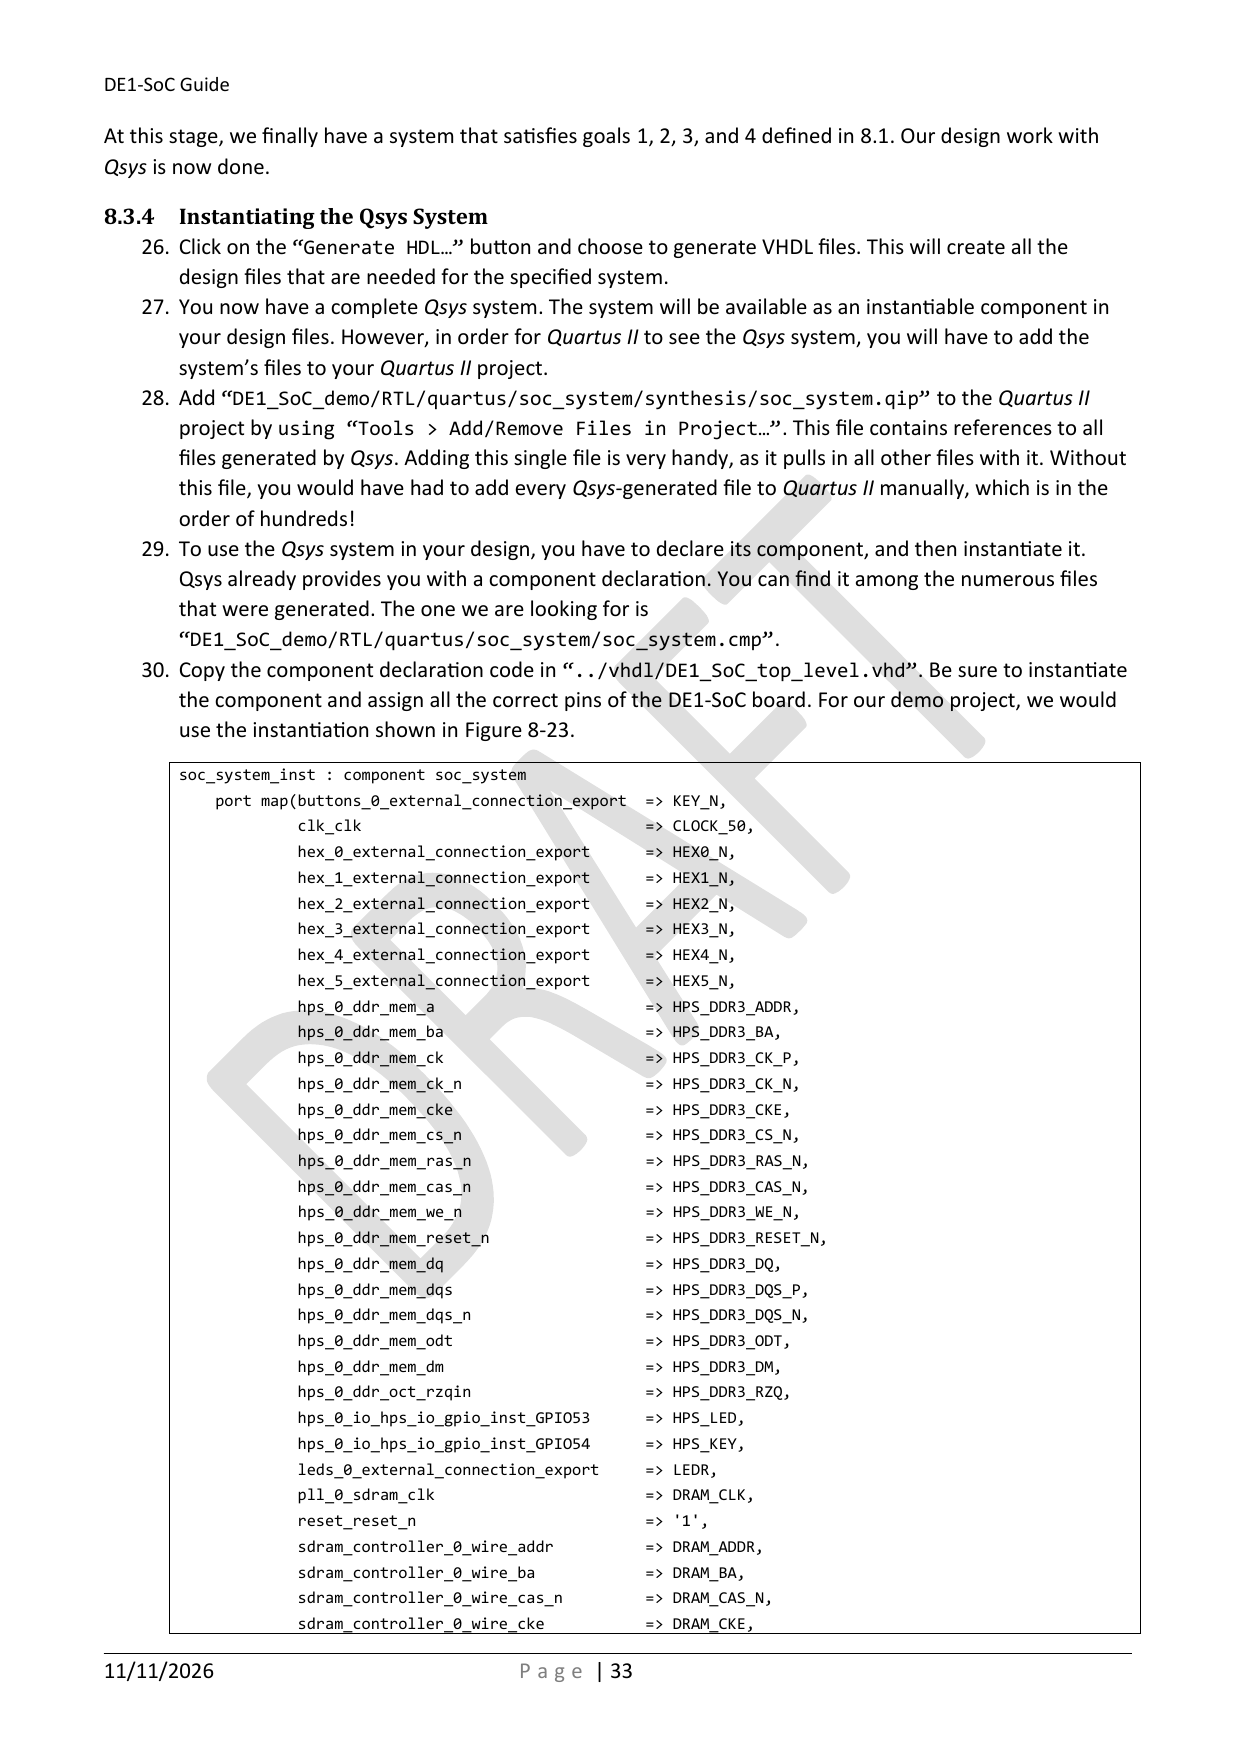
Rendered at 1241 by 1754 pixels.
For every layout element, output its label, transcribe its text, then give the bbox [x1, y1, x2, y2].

text hps_0_ddr_mem_ras_n => HPS_DDR3_RAS_N, [170, 1148, 1140, 1171]
text hps_0_ddr_mem_dqs => HPS_DDR3_DQS_P, [170, 1277, 1140, 1299]
text clk_clk => CLOCK_50, [170, 813, 1140, 836]
text hps_0_ddr_mem_dm => HPS_DDR3_DM, [170, 1354, 1140, 1376]
text hps_0_io_hps_io_gpio_inst_GPIO54 => HPS_KEY, [170, 1431, 1140, 1454]
text hps_0_ddr_mem_cke => HPS_DDR3_CKE, [170, 1097, 1140, 1119]
text sdram_controller_0_wire_ba => DRAM_BA, [170, 1560, 1140, 1582]
text pll_0_sdram_clk => DRAM_CLK, [170, 1482, 1140, 1505]
text hex_3_external_connection_export => HEX3_N, [170, 916, 1140, 939]
text hex_5_external_connection_export => HEX5_N, [170, 968, 1140, 991]
text hps_0_ddr_mem_reset_n => HPS_DDR3_RESET_N, [170, 1225, 1140, 1248]
text hps_0_ddr_mem_a => HPS_DDR3_ADDR, [170, 994, 1140, 1016]
text soc_system_inst : component soc_system [170, 763, 1140, 785]
text hps_0_ddr_mem_dqs_n => HPS_DDR3_DQS_N, [170, 1302, 1140, 1325]
list Click on the “Generate HDL…” button and choose to generate VHDL files. This will create all the design files that are needed for the specified system. [141, 232, 1132, 290]
text hps_0_ddr_mem_we_n => HPS_DDR3_WE_N, [170, 1199, 1140, 1222]
text hex_4_external_connection_export => HEX4_N, [170, 942, 1140, 965]
text sdram_controller_0_wire_cke => DRAM_CKE, [170, 1611, 1140, 1633]
text hps_0_ddr_mem_dq => HPS_DDR3_DQ, [170, 1251, 1140, 1273]
text hps_0_ddr_mem_cas_n => HPS_DDR3_CAS_N, [170, 1174, 1140, 1196]
text sdram_controller_0_wire_addr => DRAM_ADDR, [170, 1534, 1140, 1557]
text hps_0_ddr_mem_ck_n => HPS_DDR3_CK_N, [170, 1071, 1140, 1093]
list To use the Qsys system in your design, you have to declare its component, and then instantiate it. Qsys already provides you with a component declaration. You can find it among the numerous files that were generated. The one we are looking for is “DE1_SoC_demo/RTL/quartus/soc_system/soc_system.cmp”. [141, 534, 1132, 653]
list Add “DE1_SoC_demo/RTL/quartus/soc_system/synthesis/soc_system.qip” to the Quartus II project by using “Tools > Add/Remove Files in Project…”. This file contains references to all files generated by Qsys. Adding this single file is very handy, as it pulls in all other files with it. Without this file, you would have had to add every Qsys-generated file to Quartus II manually, which is in the order of hundreds! [141, 383, 1132, 532]
text port map(buttons_0_external_connection_export => KEY_N, [170, 788, 1140, 810]
text hps_0_ddr_mem_ba => HPS_DDR3_BA, [170, 1019, 1140, 1042]
text At this stage, we finally have a system that satisfies goals 1, 2, 3, and 4 defined in 8.1. Our design work with Qsys is now done. [103, 122, 1132, 180]
text sdram_controller_0_wire_cas_n => DRAM_CAS_N, [170, 1585, 1140, 1608]
text hex_0_external_connection_export => HEX0_N, [170, 839, 1140, 862]
text hps_0_ddr_oct_rzqin => HPS_DDR3_RZQ, [170, 1379, 1140, 1402]
text leds_0_external_connection_export => LEDR, [170, 1457, 1140, 1479]
text hex_1_external_connection_export => HEX1_N, [170, 865, 1140, 888]
subtitle Instantiating the Qsys System [103, 203, 1132, 230]
text hps_0_io_hps_io_gpio_inst_GPIO53 => HPS_LED, [170, 1405, 1140, 1428]
text hps_0_ddr_mem_cs_n => HPS_DDR3_CS_N, [170, 1122, 1140, 1145]
text hps_0_ddr_mem_ck => HPS_DDR3_CK_P, [170, 1045, 1140, 1068]
text hps_0_ddr_mem_odt => HPS_DDR3_ODT, [170, 1328, 1140, 1351]
text hex_2_external_connection_export => HEX2_N, [170, 891, 1140, 913]
list You now have a complete Qsys system. The system will be available as an instantiable component in your design files. However, in order for Quartus II to see the Qsys system, you will have to add the system’s files to your Quartus II project. [141, 292, 1132, 381]
text reset_reset_n => '1', [170, 1508, 1140, 1531]
